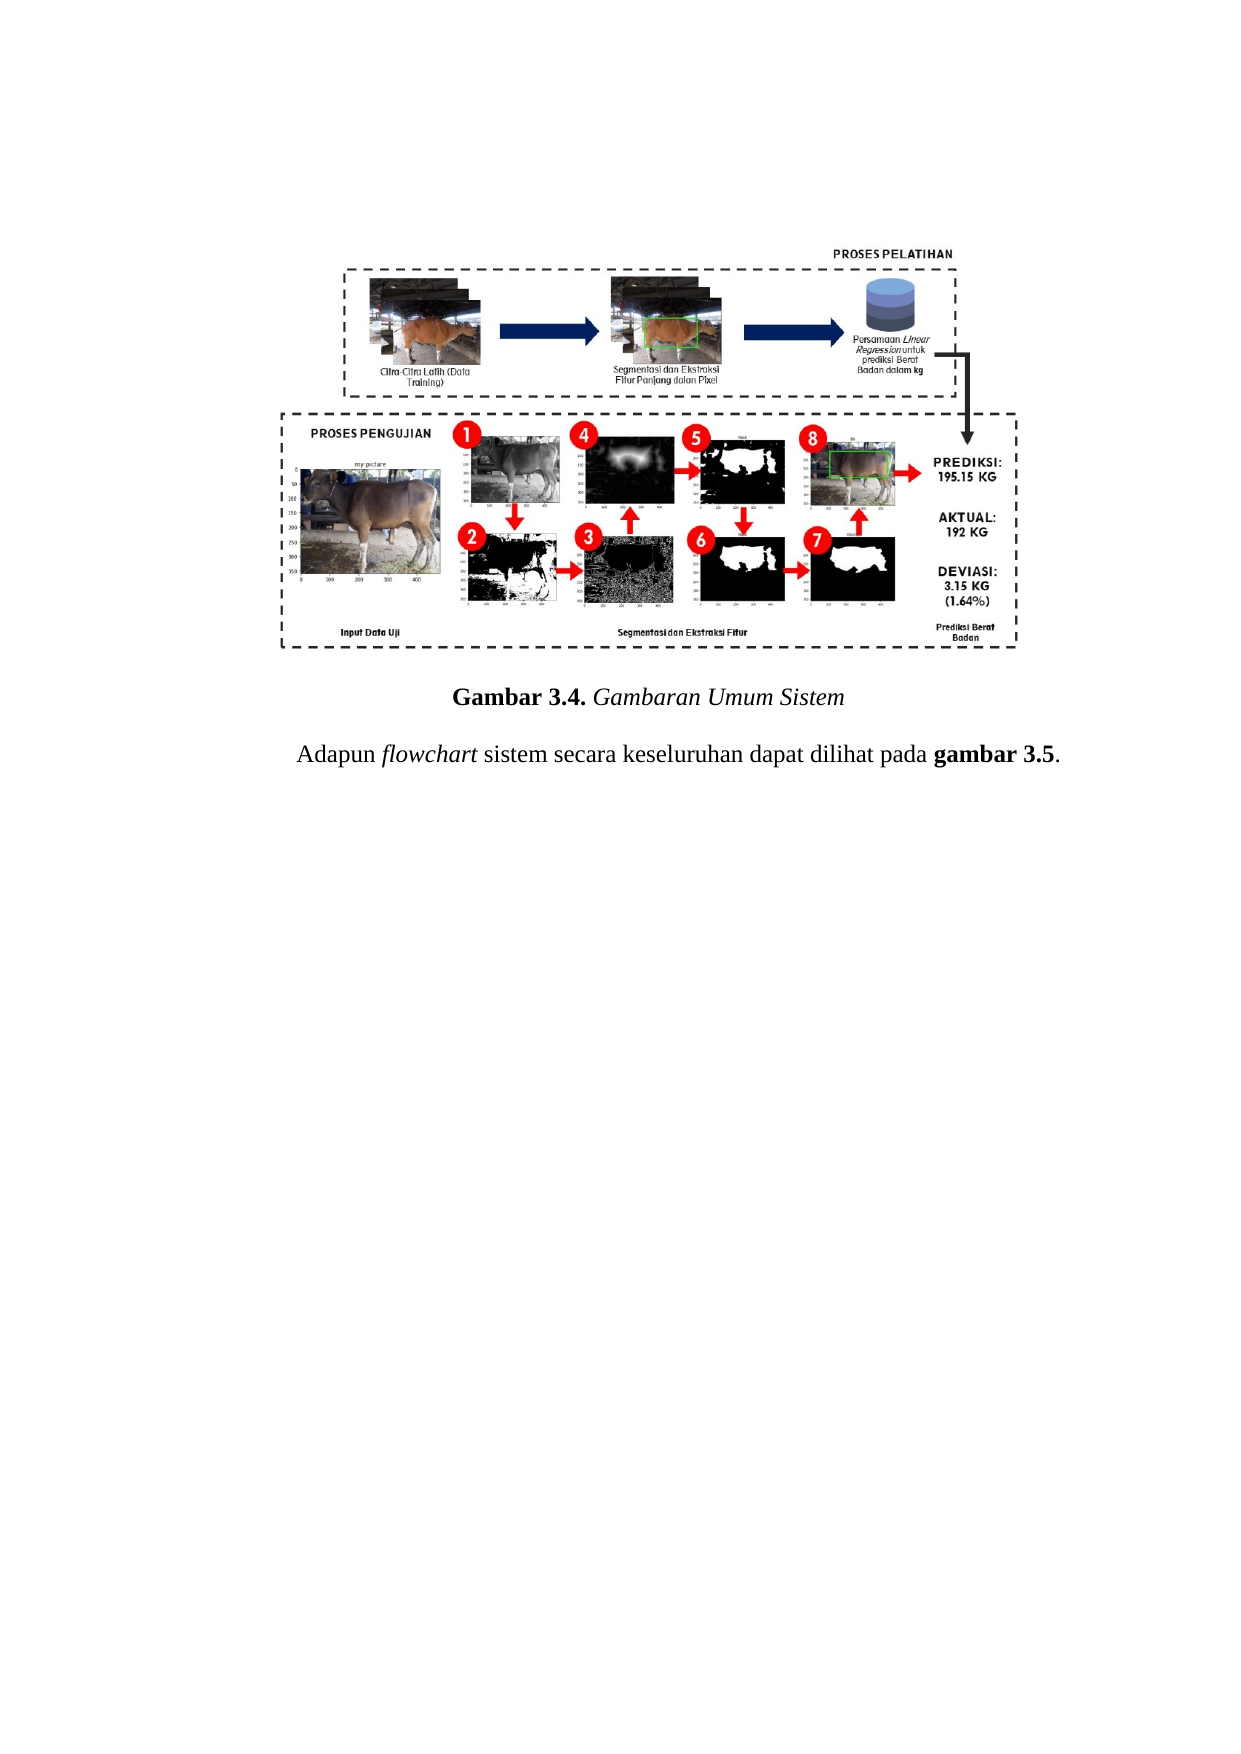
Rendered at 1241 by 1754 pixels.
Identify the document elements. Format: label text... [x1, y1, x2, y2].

picture [279, 236, 1021, 654]
text Adapun flowchart sistem secara keseluruhan dapat dilihat pada gambar 3.5. [236, 739, 1063, 768]
text Gambar 3.4. Gambaran Umum Sistem [236, 682, 1063, 711]
